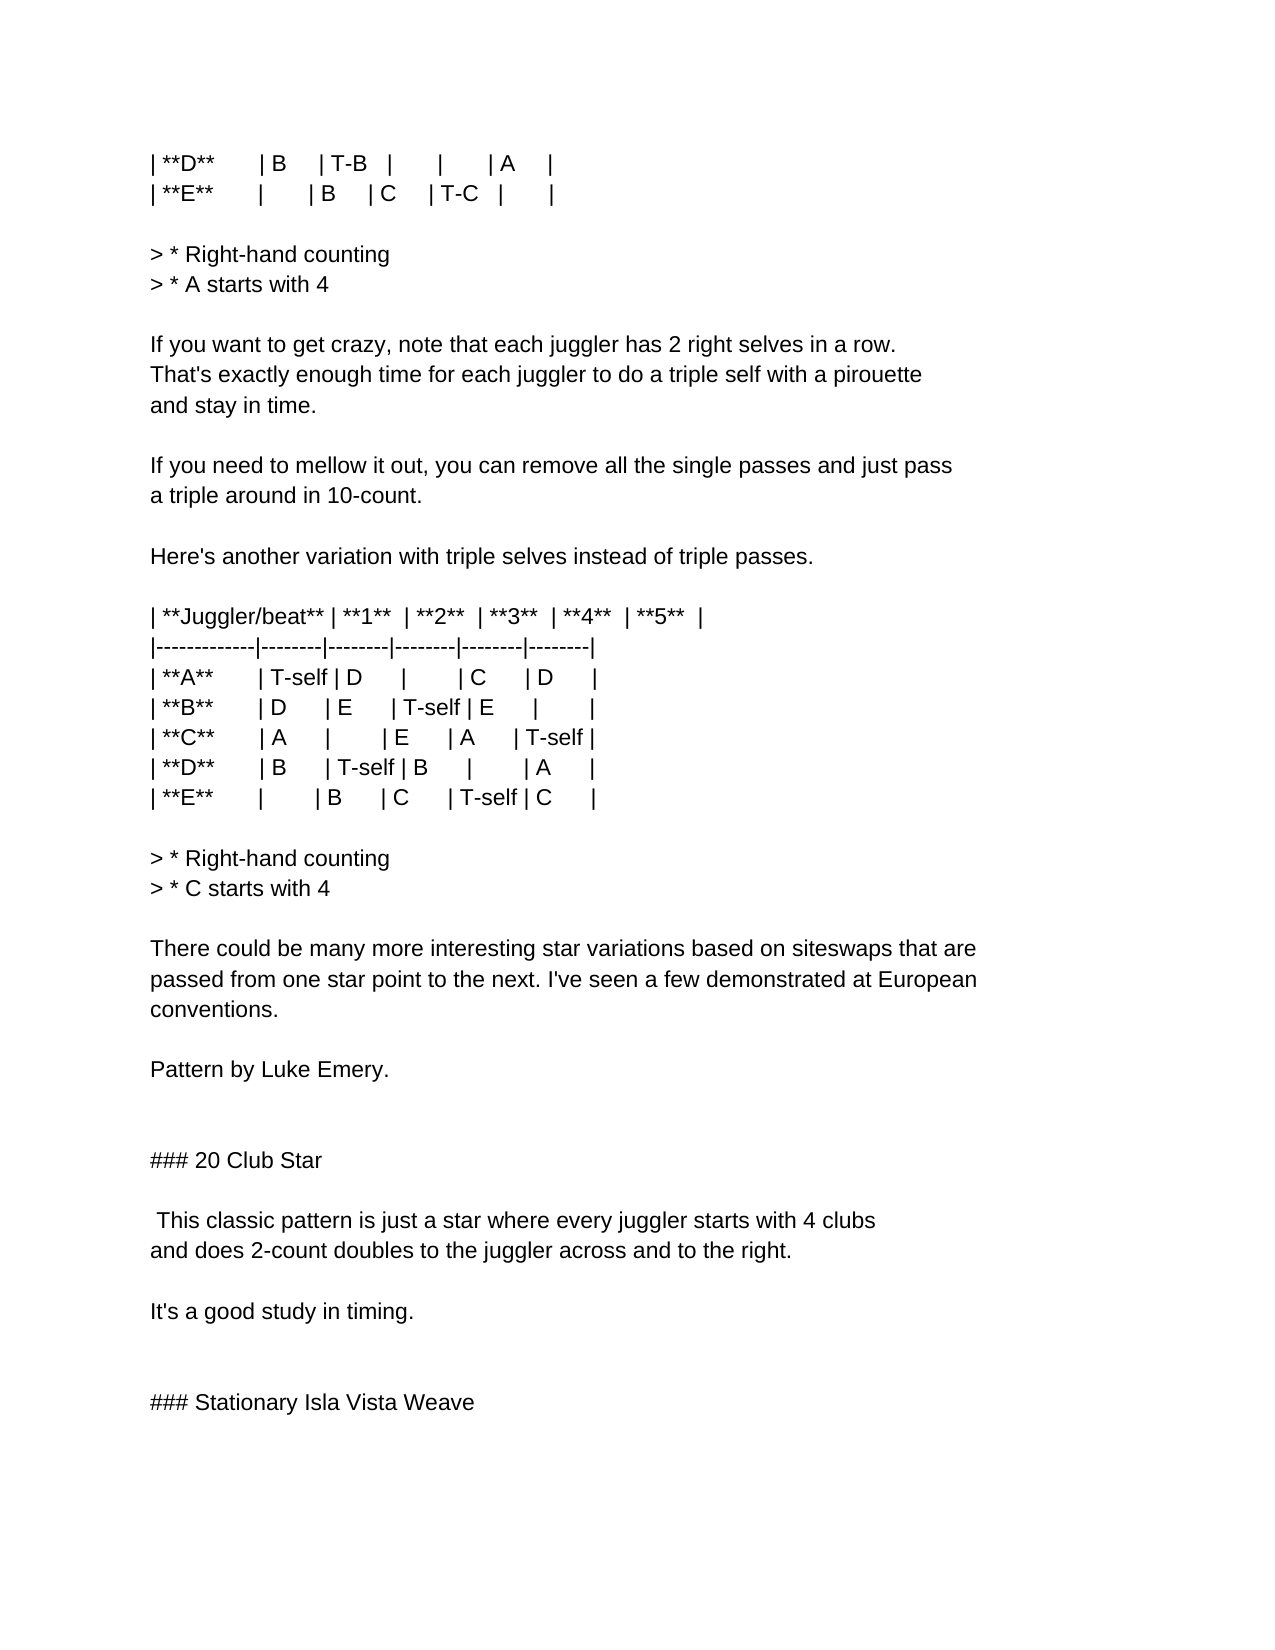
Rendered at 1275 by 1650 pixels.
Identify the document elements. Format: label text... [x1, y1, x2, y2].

text | **D** | B | T-B | | | A | [150, 150, 1125, 176]
text > * A starts with 4 [150, 271, 1125, 297]
text | **Juggler/beat** | **1** | **2** | **3** | **4** | **5** | [150, 603, 1125, 629]
text It's a good study in timing. [150, 1298, 1125, 1324]
text ### 20 Club Star [150, 1147, 1125, 1173]
text |-------------|--------|--------|--------|--------|--------| [150, 633, 1125, 660]
text | **E** | | B | C | T-C | | [150, 180, 1125, 207]
text There could be many more interesting star variations based on siteswaps that are [150, 935, 1125, 962]
text ### Stationary Isla Vista Weave [150, 1388, 1125, 1415]
text and stay in time. [150, 392, 1125, 418]
text If you want to get crazy, note that each juggler has 2 right selves in a row. [150, 331, 1125, 358]
text | **B** | D | E | T-self | E | | [150, 694, 1125, 720]
text | **C** | A | | E | A | T-self | [150, 724, 1125, 750]
text That's exactly enough time for each juggler to do a triple self with a pirouette [150, 361, 1125, 388]
text a triple around in 10-count. [150, 482, 1125, 509]
text Pattern by Luke Emery. [150, 1056, 1125, 1083]
text conventions. [150, 996, 1125, 1022]
text > * Right-hand counting [150, 845, 1125, 871]
text Here's another variation with triple selves instead of triple passes. [150, 543, 1125, 569]
text | **E** | | B | C | T-self | C | [150, 784, 1125, 811]
text > * Right-hand counting [150, 241, 1125, 267]
text If you need to mellow it out, you can remove all the single passes and just pass [150, 452, 1125, 478]
text This classic pattern is just a star where every juggler starts with 4 clubs [150, 1207, 1125, 1234]
text | **A** | T-self | D | | C | D | [150, 663, 1125, 690]
text | **D** | B | T-self | B | | A | [150, 754, 1125, 781]
text passed from one star point to the next. I've seen a few demonstrated at European [150, 966, 1125, 992]
text > * C starts with 4 [150, 875, 1125, 901]
text and does 2-count doubles to the juggler across and to the right. [150, 1237, 1125, 1264]
